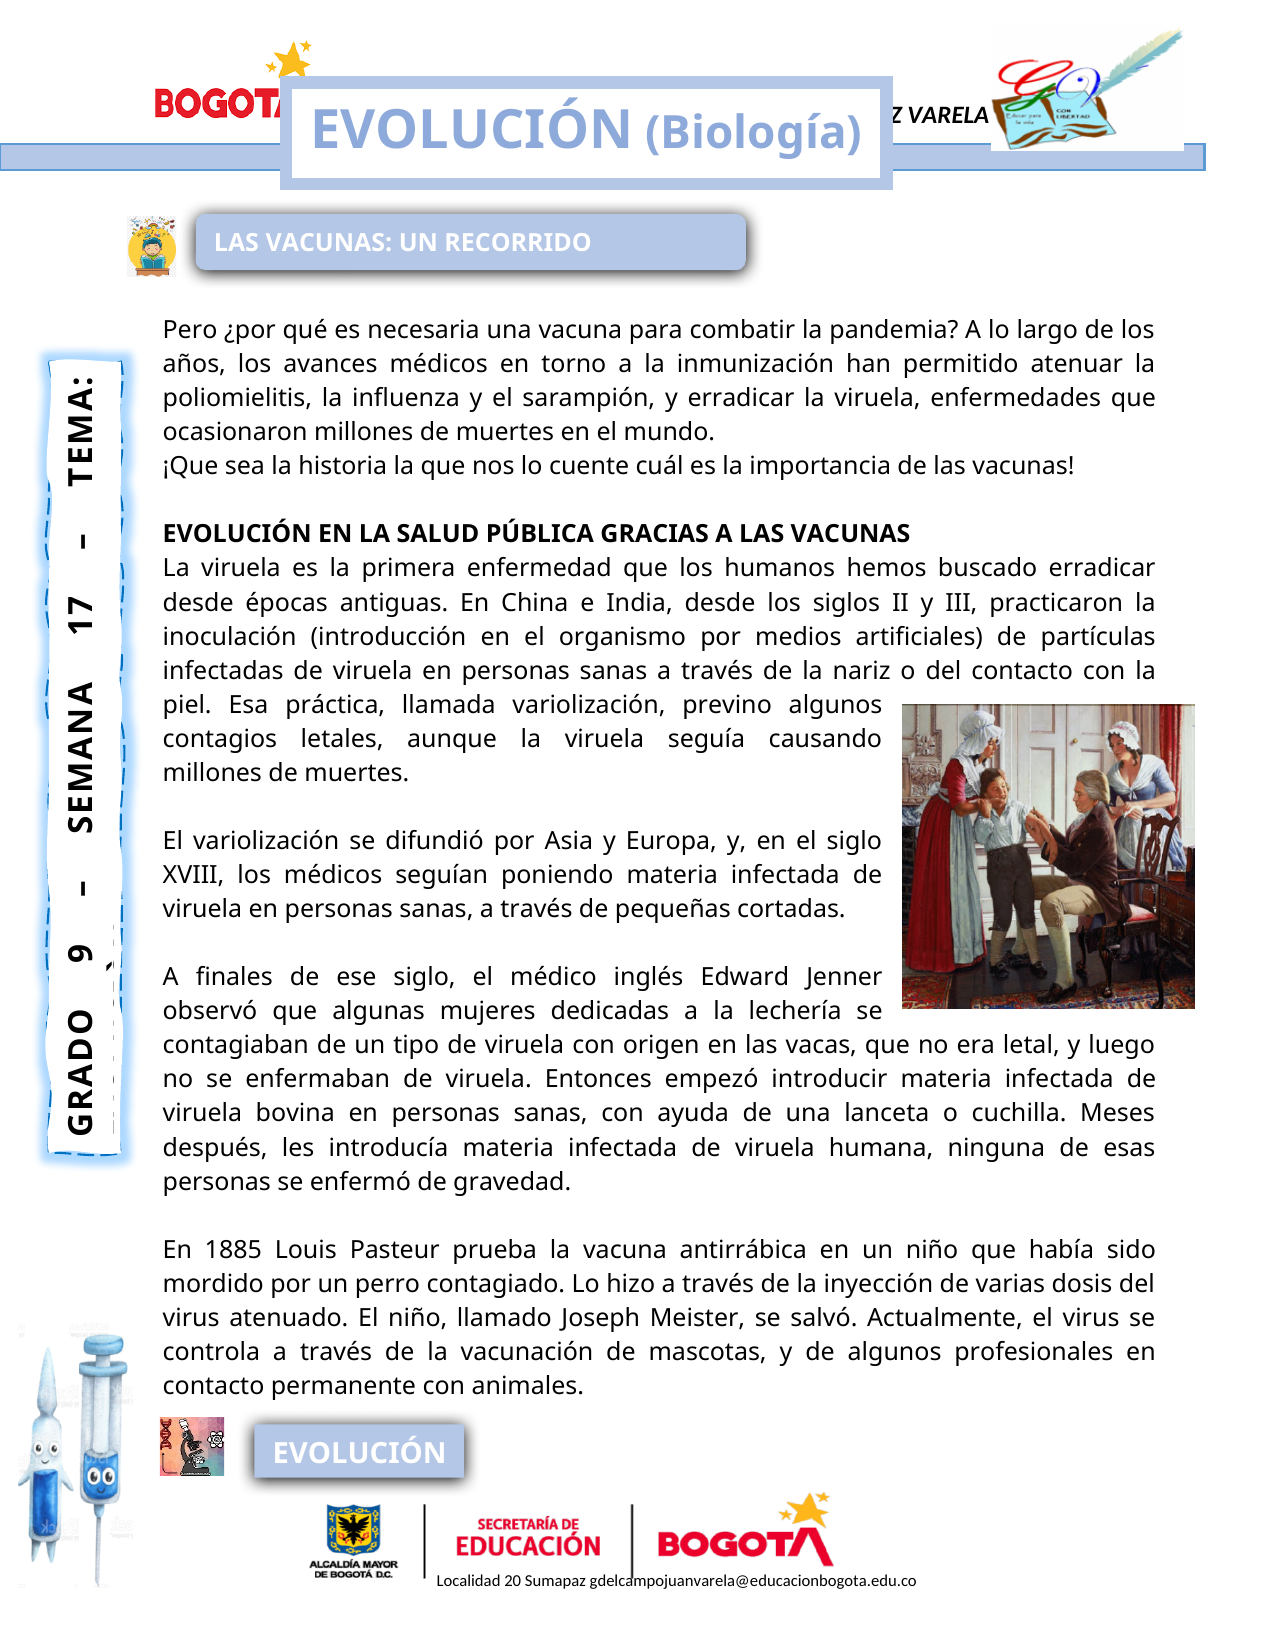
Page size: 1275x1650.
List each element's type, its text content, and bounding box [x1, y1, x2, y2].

picture [991, 26, 1184, 151]
text Pero ¿por qué es necesaria una vacuna para combatir la pandemia? A lo largo de los años, los avances médicos en torno a la inmunización han permitido atenuar la poliomielitis, la influenza y el sarampión, y erradicar la viruela, enfermedades que ocasionaron millones de muertes en el mundo. [162, 312, 1157, 448]
picture [902, 704, 1195, 1008]
picture [109, 17, 355, 143]
picture [18, 1323, 134, 1585]
text ¡Que sea la historia la que nos lo cuente cuál es la importancia de las vacunas! [162, 448, 1157, 482]
picture [158, 1417, 224, 1474]
text EVOLUCIÓN EN LA SALUD PÚBLICA GRACIAS A LAS VACUNAS [162, 516, 1157, 550]
text El variolización se difundió por Asia y Europa, y, en el siglo XVIII, los médicos seguían poniendo materia infectada de viruela en personas sanas, a través de pequeñas cortadas. [162, 823, 902, 925]
picture [126, 216, 177, 276]
text La viruela es la primera enfermedad que los humanos hemos buscado erradicar desde épocas antiguas. En China e India, desde los siglos II y III, practicaron la inoculación (introducción en el organismo por medios artificiales) de partículas infectadas de viruela en personas sanas a través de la nariz o del contacto con la piel. Esa práctica, llamada variolización, previno algunos contagios letales, aunque la viruela seguía causando millones de muertes. [162, 550, 1157, 788]
text En 1885 Louis Pasteur prueba la vacuna antirrábica en un niño que había sido mordido por un perro contagiado. Lo hizo a través de la inyección de varias dosis del virus atenuado. El niño, llamado Joseph Meister, se salvó. Actualmente, el virus se controla a través de la vacunación de mascotas, y de algunos profesionales en contacto permanente con animales. [162, 1231, 1157, 1402]
text A finales de ese siglo, el médico inglés Edward Jenner observó que algunas mujeres dedicadas a la lechería se contagiaban de un tipo de viruela con origen en las vacas, que no era letal, y luego no se enfermaban de viruela. Entonces empezó introducir materia infectada de viruela bovina en personas sanas, con ayuda de una lanceta o cuchilla. Meses después, les introducía materia infectada de viruela humana, ninguna de esas personas se enfermó de gravedad. [162, 959, 1157, 1197]
picture [299, 1487, 845, 1582]
